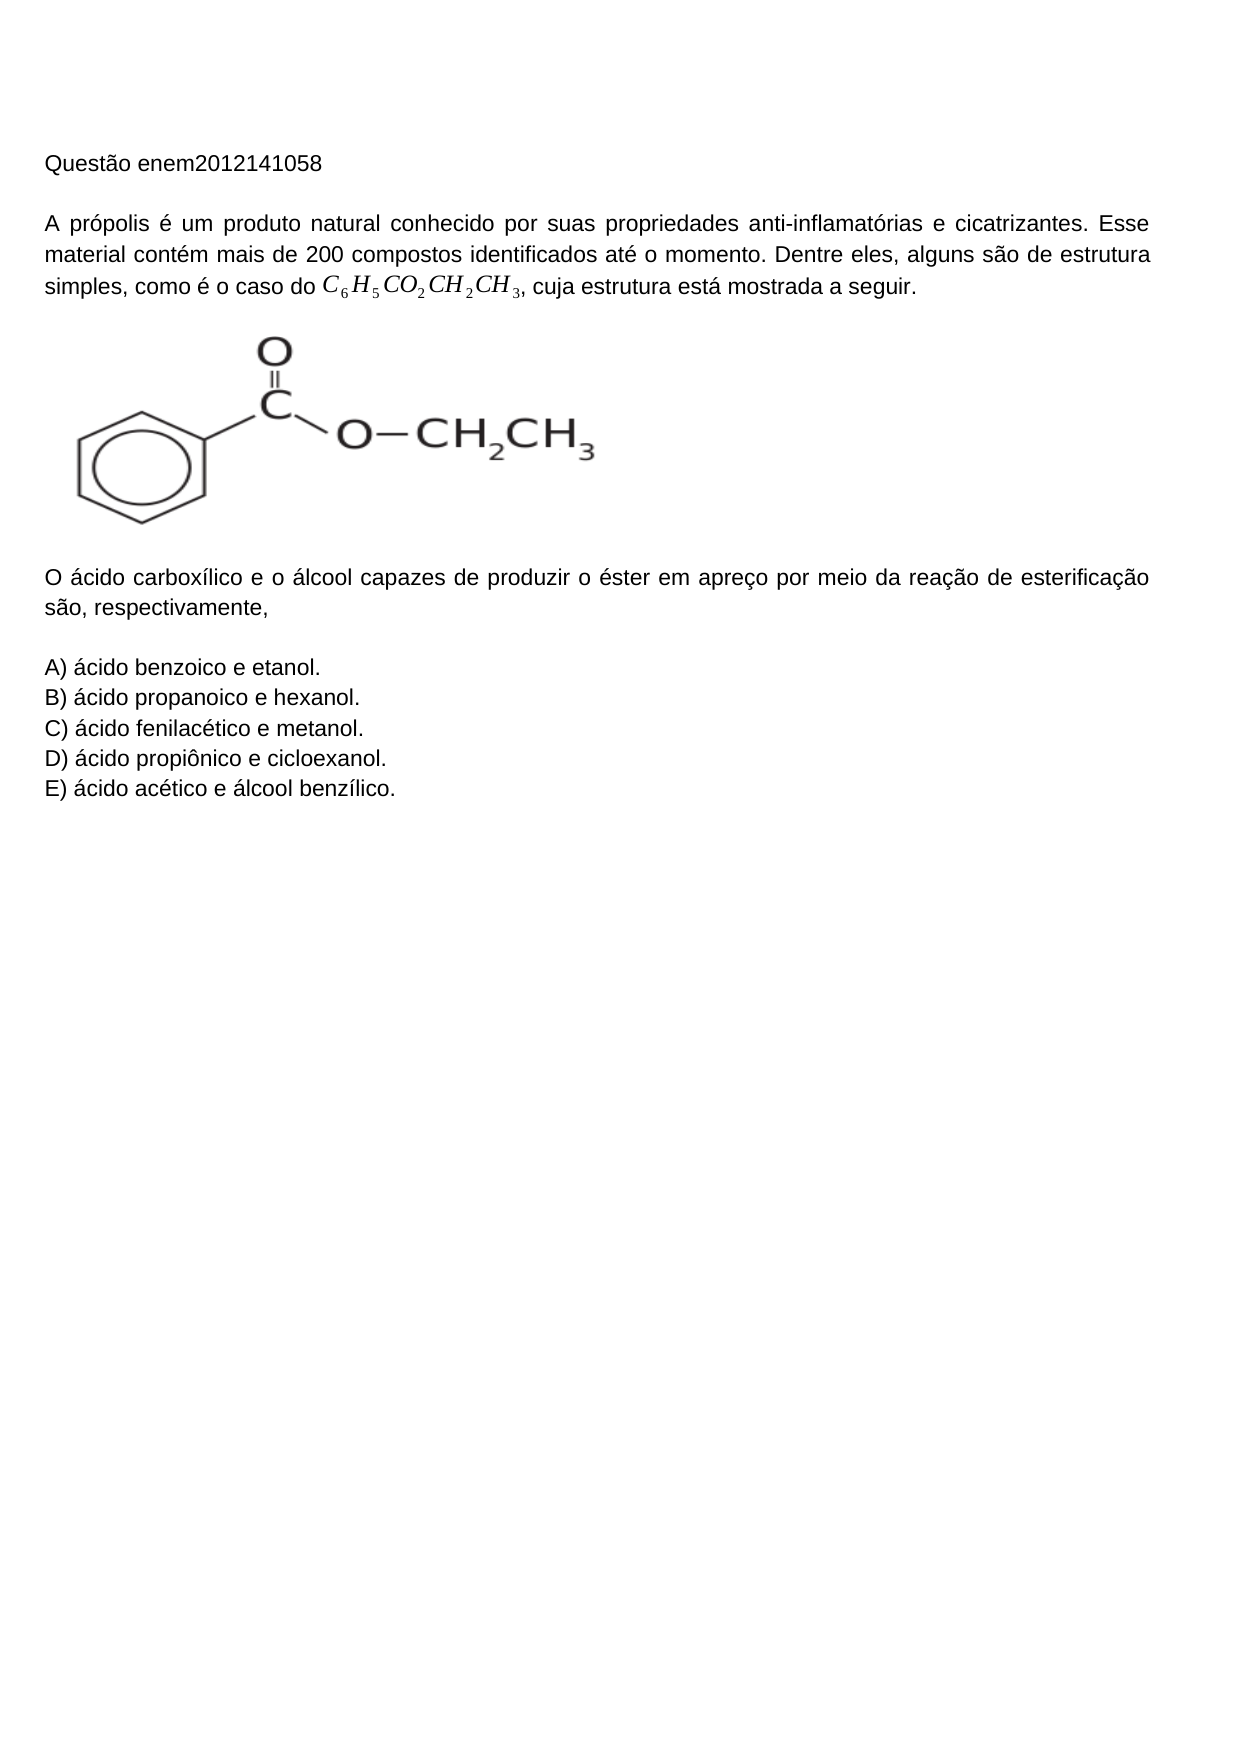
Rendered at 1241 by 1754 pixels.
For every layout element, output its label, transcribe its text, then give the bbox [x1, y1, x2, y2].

text A própolis é um produto natural conhecido por suas propriedades anti-inflamatórias e cicatrizantes. Esse material contém mais de 200 compostos identificados até o momento. Dentre eles, alguns são de estrutura simples, como é o caso do , cuja estrutura está mostrada a seguir. [44, 210, 1151, 302]
text C) ácido fenilacético e metanol. [44, 714, 1151, 741]
text Questão enem2012141058 [44, 150, 1151, 176]
text A) ácido benzoico e etanol. [44, 654, 1151, 680]
text B) ácido propanoico e hexanol. [44, 684, 1151, 711]
text D) ácido propiônico e cicloexanol. [44, 745, 1151, 771]
picture [44, 336, 621, 530]
text E) ácido acético e álcool benzílico. [44, 775, 1151, 801]
text O ácido carboxílico e o álcool capazes de produzir o éster em apreço por meio da reação de esterificação são, respectivamente, [44, 563, 1151, 620]
